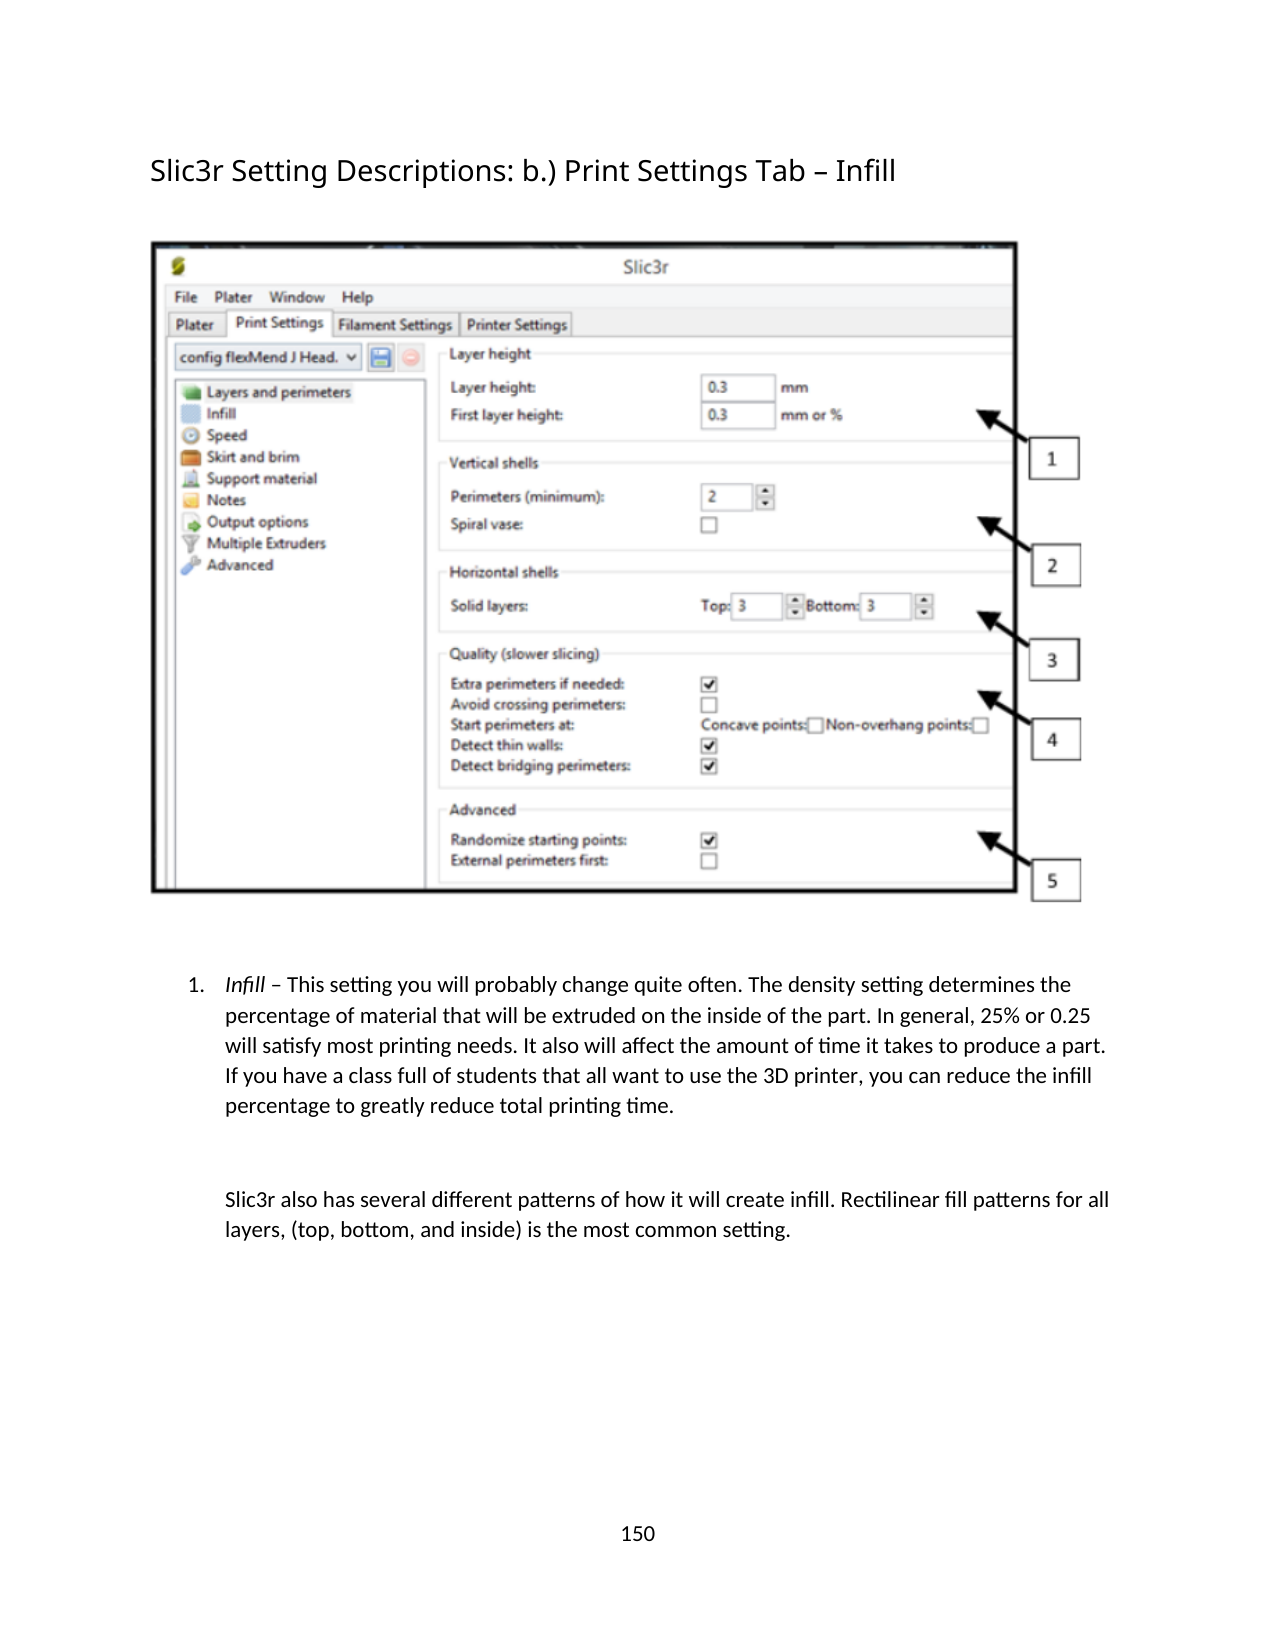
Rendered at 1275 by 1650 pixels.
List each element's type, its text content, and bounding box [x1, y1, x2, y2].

list Slic3r also has several different patterns of how it will create infill. Rectilinear fill patterns for all layers, (top, bottom, and inside) is the most common setting. [225, 1185, 1125, 1243]
subtitle Slic3r Setting Descriptions: b.) Print Settings Tab – Infill [150, 150, 1125, 190]
list Infill – This setting you will probably change quite often. The density setting determines the percentage of material that will be extruded on the inside of the part. In general, 25% or 0.25 will satisfy most printing needs. It also will affect the amount of time it takes to produce a part. If you have a class full of students that all want to use the 3D printer, you can reduce the infill percentage to greatly reduce total printing time. [187, 971, 1125, 1119]
